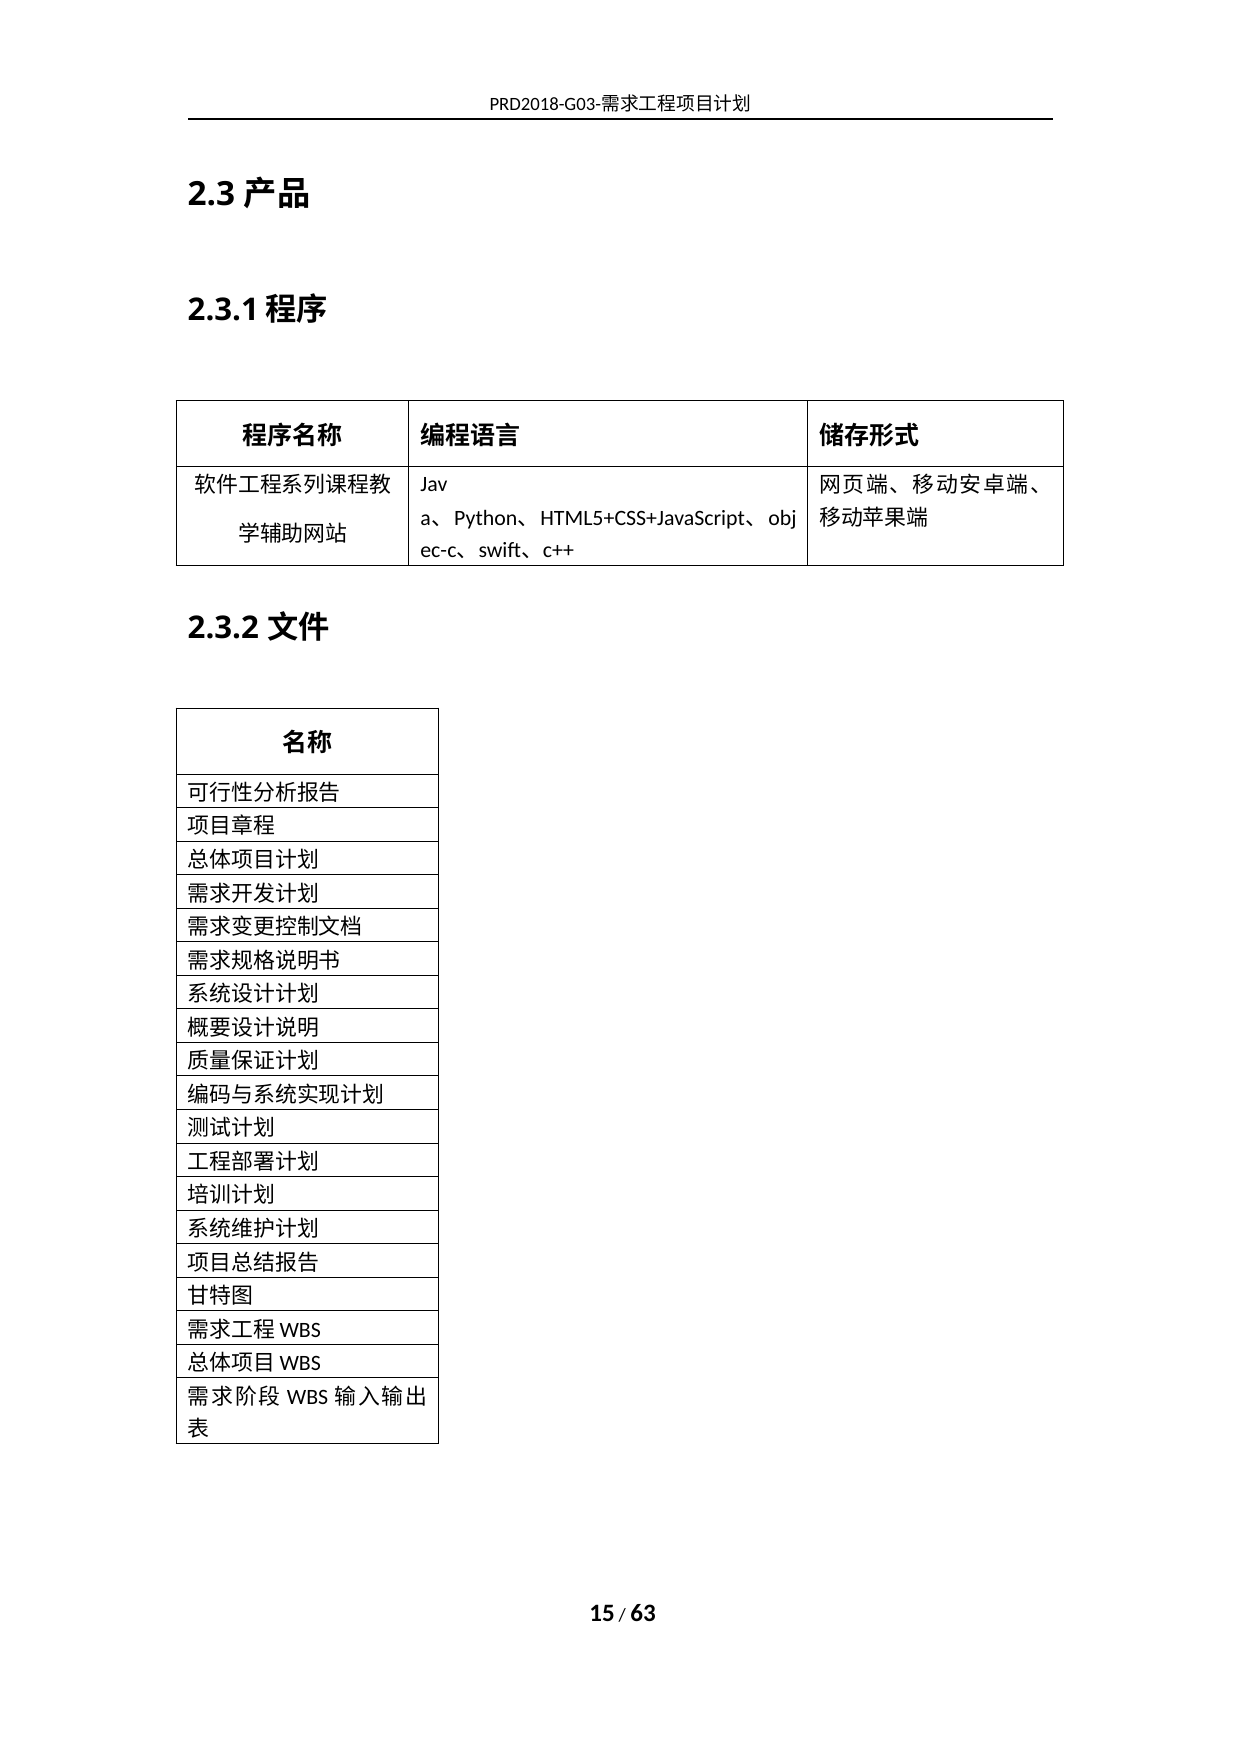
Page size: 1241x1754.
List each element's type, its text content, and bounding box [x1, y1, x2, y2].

table_cell 项目总结报告 [177, 1244, 438, 1277]
table_header 储存形式 [808, 401, 1063, 466]
subtitle 2.3 产品 [187, 158, 1053, 223]
subtitle 2.3.2 文件 [187, 593, 1053, 658]
table_cell 甘特图 [177, 1278, 438, 1310]
table_cell 培训计划 [177, 1177, 438, 1209]
table_cell 网页端、移动安卓端、移动苹果端 [808, 467, 1063, 564]
table_cell 质量保证计划 [177, 1043, 438, 1075]
table_cell 需求阶段WBS输入输出表 [177, 1378, 438, 1443]
table_cell 工程部署计划 [177, 1144, 438, 1176]
table_cell 项目章程 [177, 808, 438, 841]
subtitle 2.3.1程序 [187, 275, 1053, 340]
table_cell 需求规格说明书 [177, 942, 438, 975]
table_cell 软件工程系列课程教学辅助网站 [177, 467, 408, 564]
table_header 程序名称 [177, 401, 408, 466]
table_cell 可行性分析报告 [177, 775, 438, 807]
table_cell 需求变更控制文档 [177, 909, 438, 941]
table_cell 系统维护计划 [177, 1211, 438, 1243]
table_cell 总体项目计划 [177, 842, 438, 874]
table_cell 总体项目WBS [177, 1345, 438, 1377]
table_header 编程语言 [409, 401, 807, 466]
table_cell 系统设计计划 [177, 976, 438, 1008]
table_cell 概要设计说明 [177, 1009, 438, 1042]
table_cell 需求开发计划 [177, 875, 438, 908]
table_cell Java、Python、HTML5+CSS+JavaScript、objec-c、swift、c++ [409, 467, 807, 564]
table_cell 需求工程WBS [177, 1311, 438, 1344]
table_cell 编码与系统实现计划 [177, 1076, 438, 1109]
table_cell 测试计划 [177, 1110, 438, 1142]
table_header 名称 [177, 709, 438, 773]
